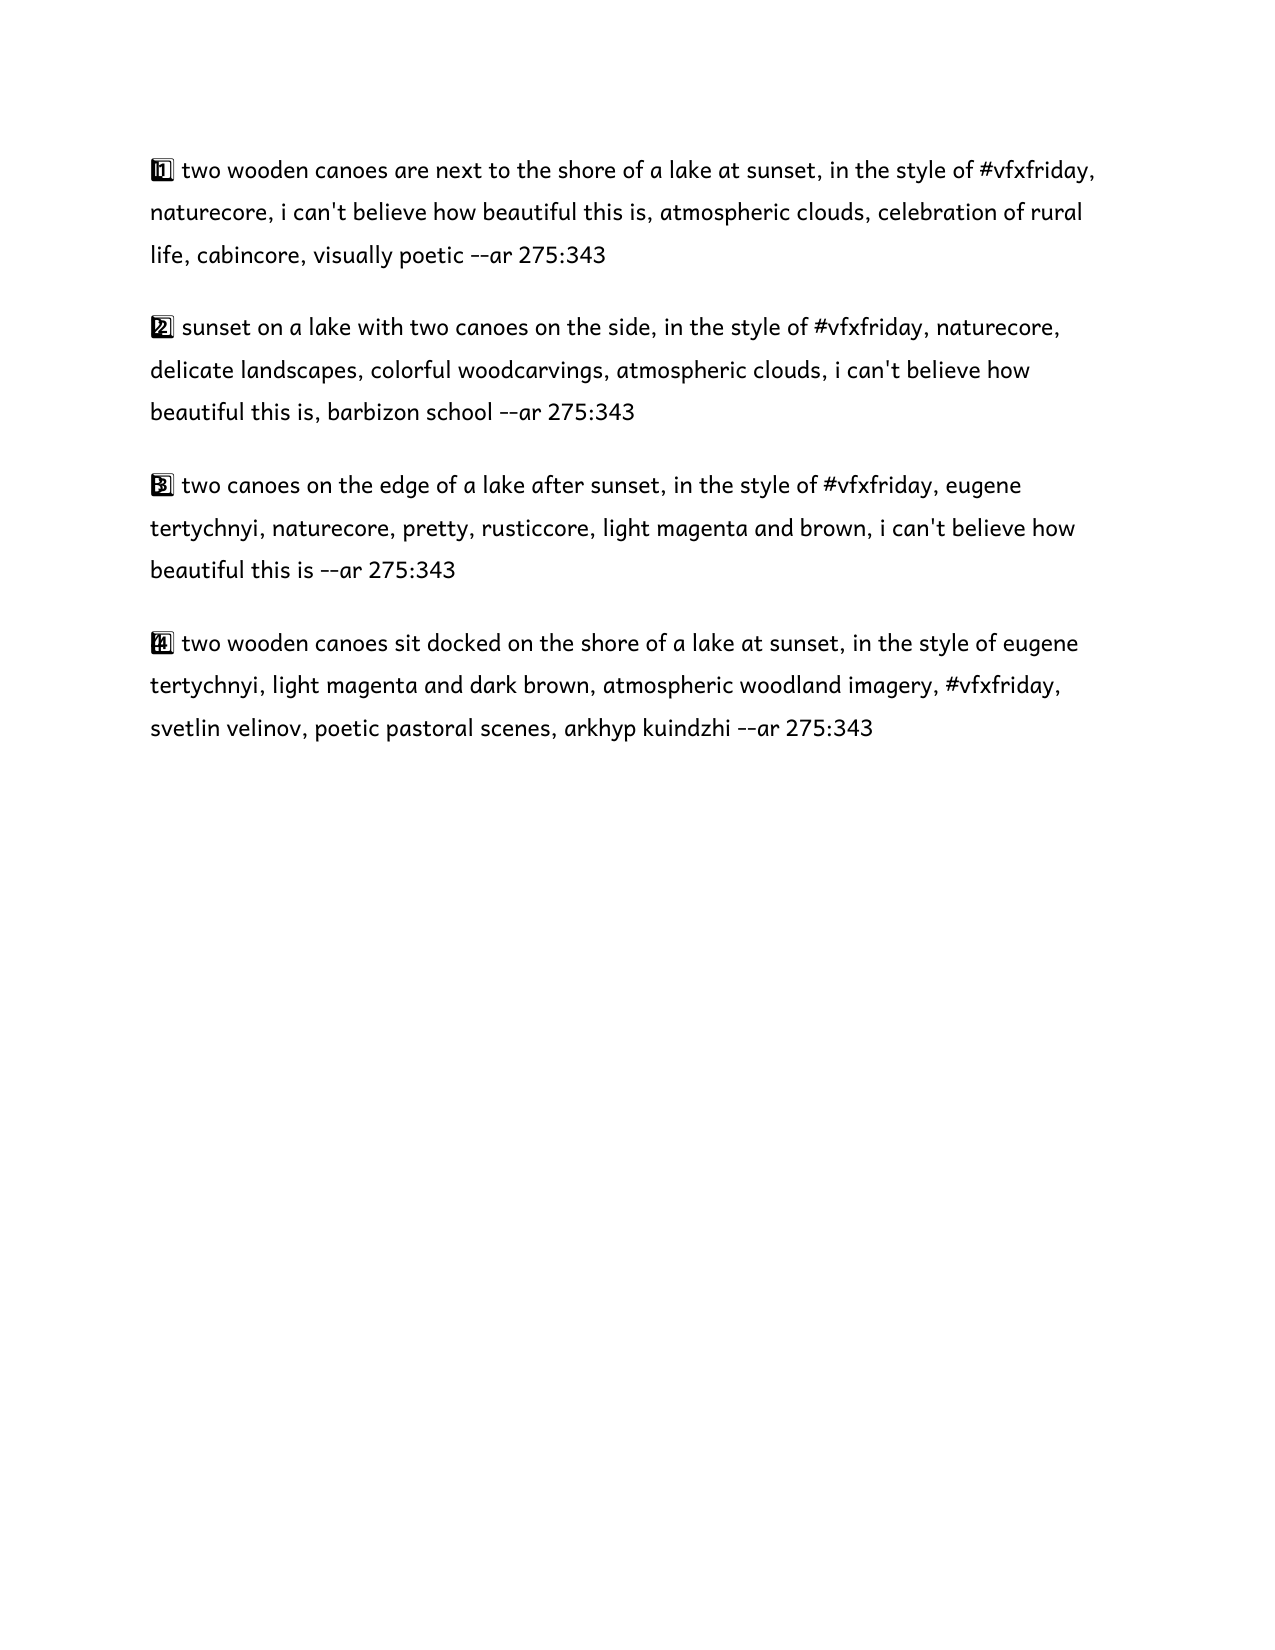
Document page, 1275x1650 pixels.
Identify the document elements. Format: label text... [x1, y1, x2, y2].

text 1️⃣ two wooden canoes are next to the shore of a lake at sunset, in the style of #vfxfriday, naturecore, i can't believe how beautiful this is, atmospheric clouds, celebration of rural life, cabincore, visually poetic --ar 275:343 [150, 150, 1125, 272]
text 2️⃣ sunset on a lake with two canoes on the side, in the style of #vfxfriday, naturecore, delicate landscapes, colorful woodcarvings, atmospheric clouds, i can't believe how beautiful this is, barbizon school --ar 275:343 [150, 308, 1125, 430]
text 3️⃣ two canoes on the edge of a lake after sunset, in the style of #vfxfriday, eugene tertychnyi, naturecore, pretty, rusticcore, light magenta and brown, i can't believe how beautiful this is --ar 275:343 [150, 465, 1125, 587]
text 4️⃣ two wooden canoes sit docked on the shore of a lake at sunset, in the style of eugene tertychnyi, light magenta and dark brown, atmospheric woodland imagery, #vfxfriday, svetlin velinov, poetic pastoral scenes, arkhyp kuindzhi --ar 275:343 [150, 623, 1125, 745]
